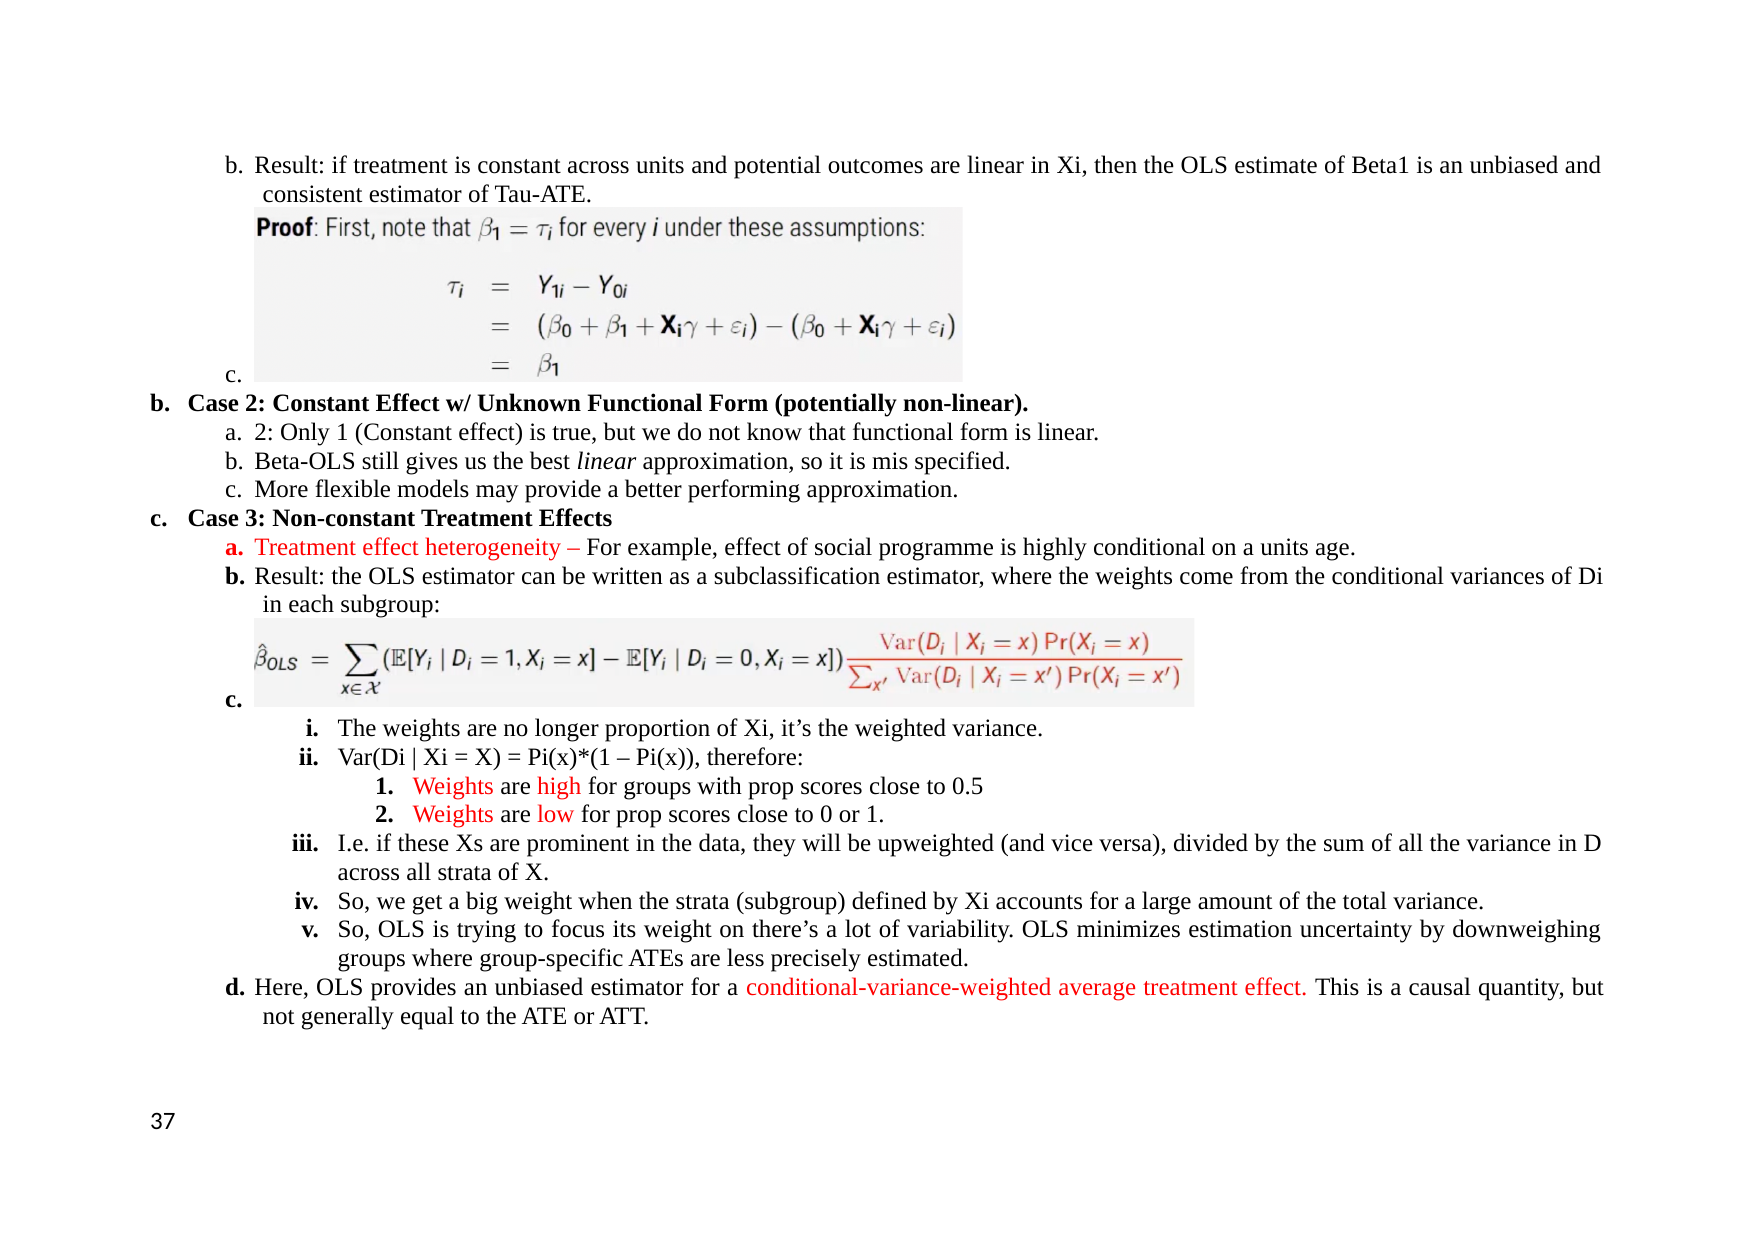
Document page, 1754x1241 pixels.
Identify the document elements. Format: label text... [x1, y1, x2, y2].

list Treatment effect heterogeneity – For example, effect of social programme is highly conditional on a units age. [225, 532, 1604, 561]
list Result: if treatment is constant across units and potential outcomes are linear in Xi, then the OLS estimate of Beta1 is an unbiased and consistent estimator of Tau-ATE. [225, 150, 1604, 207]
list So, OLS is trying to focus its weight on there’s a lot of variability. OLS minimizes estimation uncertainty by downweighing groups where group-specific ATEs are less precisely estimated. [319, 914, 1604, 972]
list Weights are high for groups with prop scores close to 0.5 [375, 771, 1604, 799]
list Case 2: Constant Effect w/ Unknown Functional Form (potentially non-linear). [150, 388, 1604, 417]
list Case 3: Non-constant Treatment Effects [150, 503, 1604, 532]
list Beta-OLS still gives us the best linear approximation, so it is mis specified. [225, 446, 1604, 474]
list Result: the OLS estimator can be written as a subclassification estimator, where the weights come from the conditional variances of Di in each subgroup: [225, 561, 1604, 618]
list Var(Di | Xi = X) = Pi(x)*(1 – Pi(x)), therefore: [319, 742, 1604, 771]
list The weights are no longer proportion of Xi, it’s the weighted variance. [319, 713, 1604, 742]
list I.e. if these Xs are prominent in the data, they will be upweighted (and vice versa), divided by the sum of all the variance in D across all strata of X. [319, 828, 1604, 886]
picture [254, 618, 1195, 707]
list 2: Only 1 (Constant effect) is true, but we do not know that functional form is linear. [225, 417, 1604, 446]
list Here, OLS provides an unbiased estimator for a conditional-variance-weighted average treatment effect. This is a causal quantity, but not generally equal to the ATE or ATT. [225, 972, 1604, 1029]
list Weights are low for prop scores close to 0 or 1. [375, 799, 1604, 828]
picture [254, 207, 963, 382]
list So, we get a big weight when the strata (subgroup) defined by Xi accounts for a large amount of the total variance. [319, 886, 1604, 914]
list More flexible models may provide a better performing approximation. [225, 474, 1604, 503]
